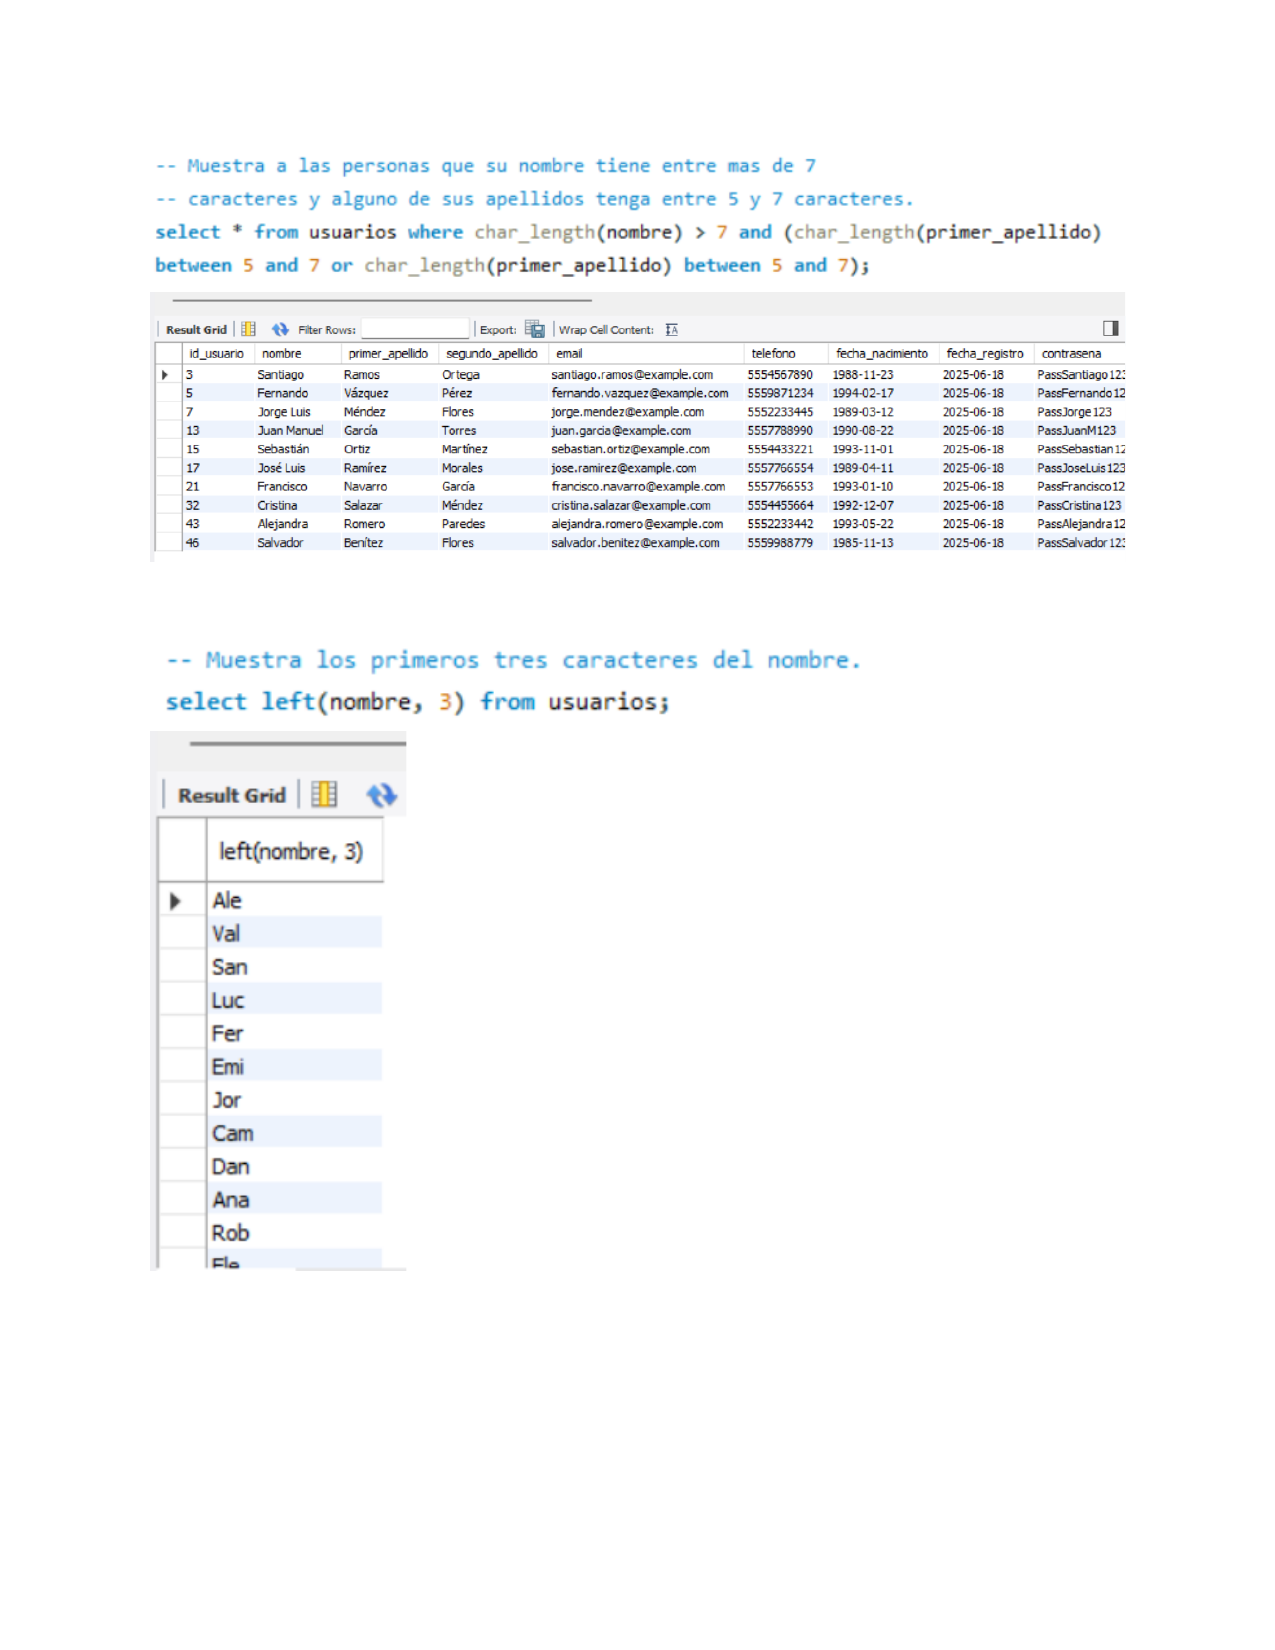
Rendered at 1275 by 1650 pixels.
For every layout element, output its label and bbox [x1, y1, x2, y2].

picture [150, 150, 1125, 287]
picture [150, 638, 877, 727]
picture [150, 731, 407, 1271]
picture [150, 292, 1125, 562]
